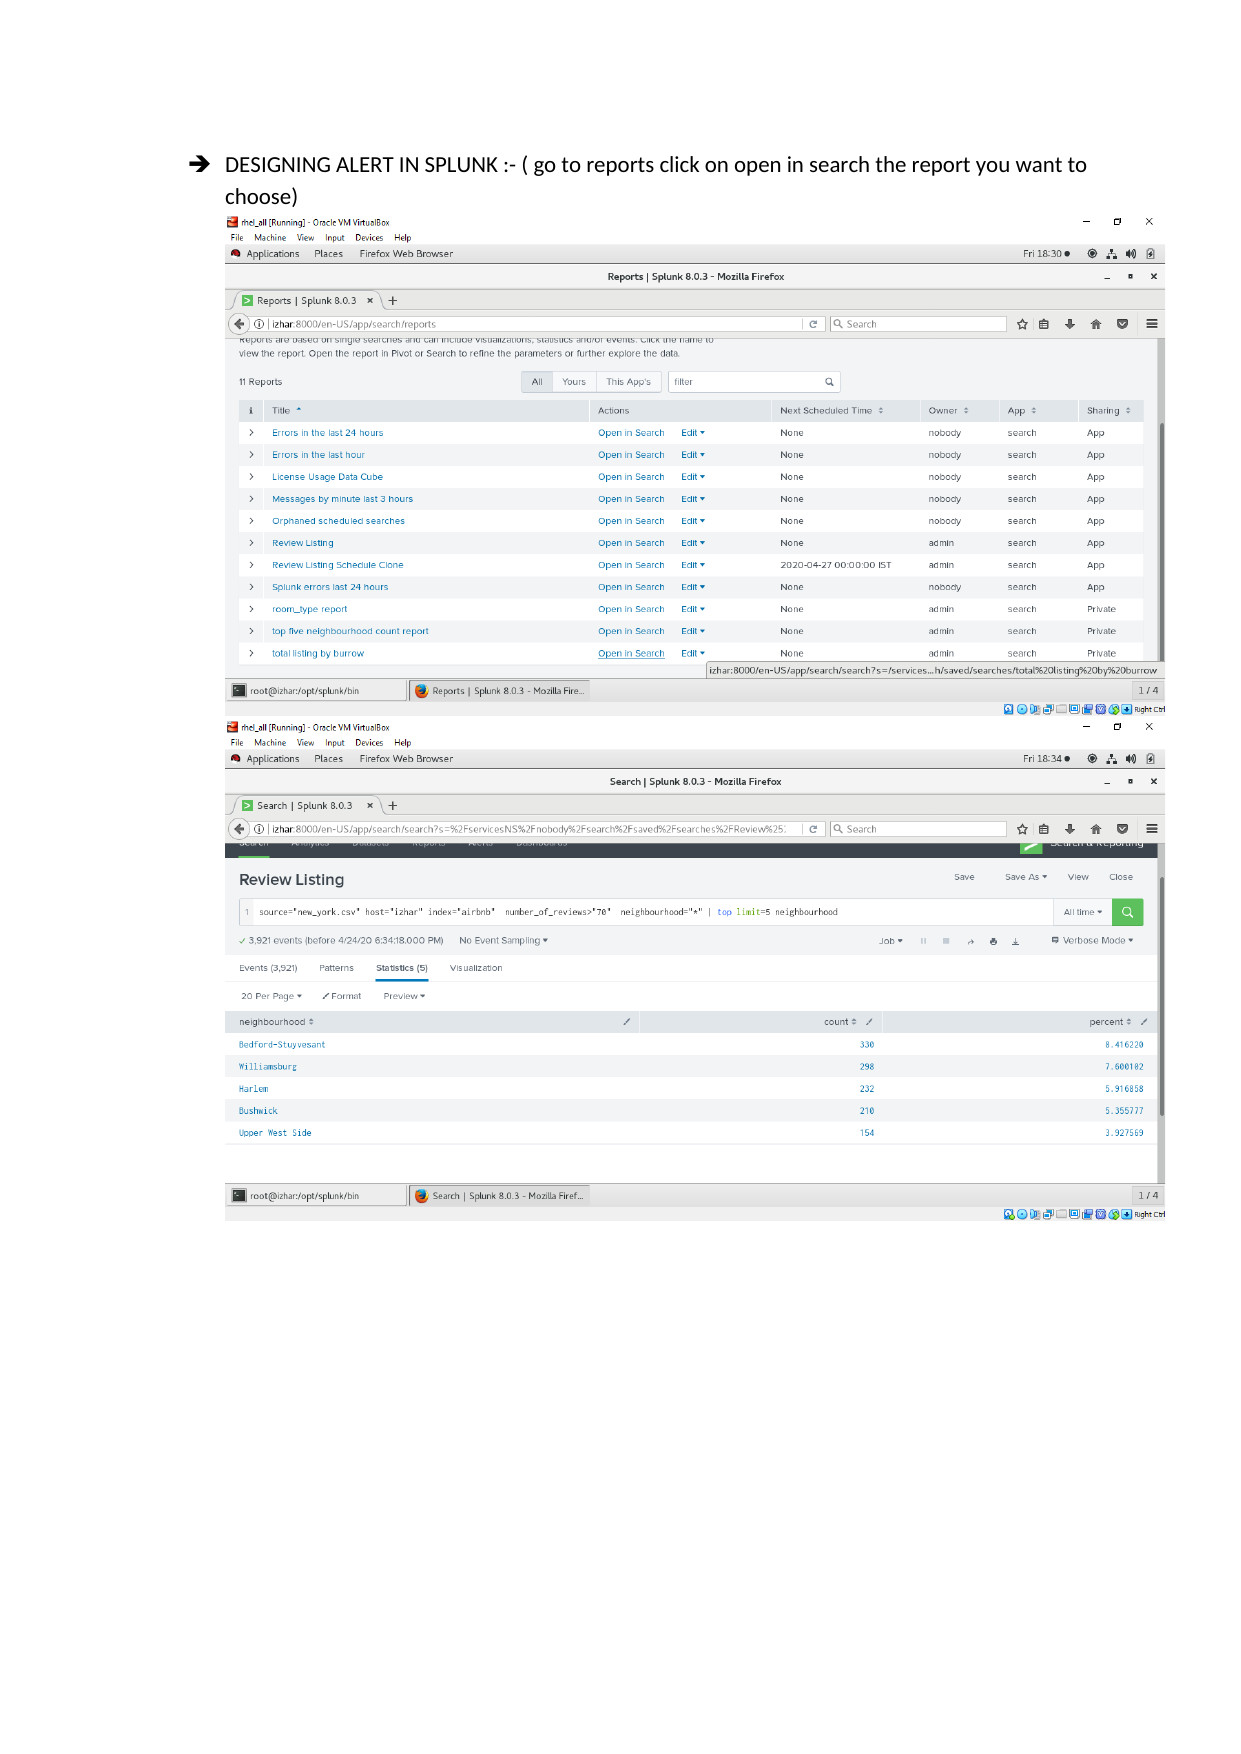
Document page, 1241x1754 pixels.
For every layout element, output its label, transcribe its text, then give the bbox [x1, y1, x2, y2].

picture [225, 214, 1166, 716]
picture [225, 719, 1166, 1221]
